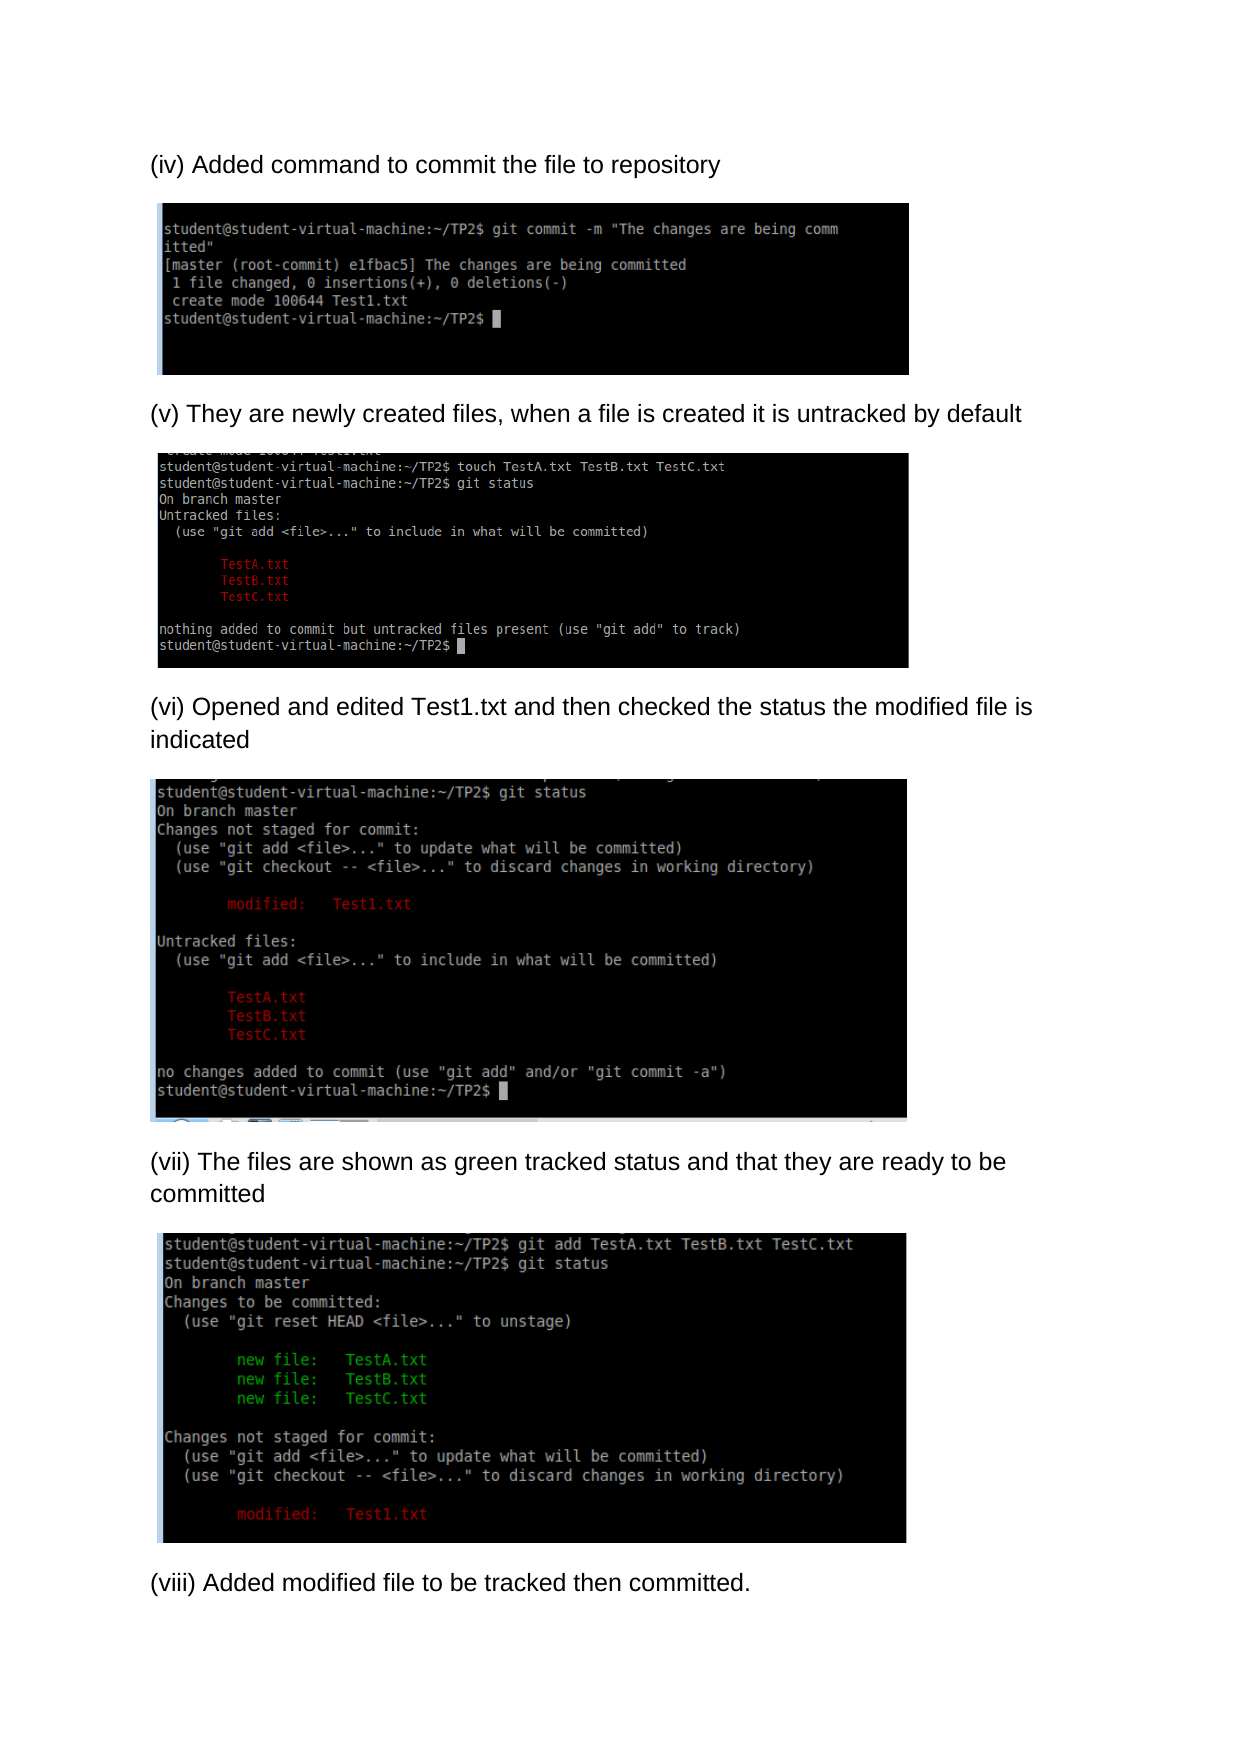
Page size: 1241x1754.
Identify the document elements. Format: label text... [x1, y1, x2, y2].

text (vi) Opened and edited Test1.txt and then checked the status the modified file is indicated [150, 692, 1090, 754]
picture [157, 453, 909, 668]
text (v) They are newly created files, when a file is created it is untracked by default [150, 399, 1090, 428]
text (vii) The files are shown as green tracked status and that they are ready to be committed [150, 1146, 1090, 1208]
text (viii) Added modified file to be tracked then committed. [150, 1568, 1090, 1597]
picture [157, 1233, 907, 1543]
picture [150, 779, 907, 1122]
text (iv) Added command to commit the file to repository [150, 150, 1090, 179]
picture [157, 203, 909, 375]
